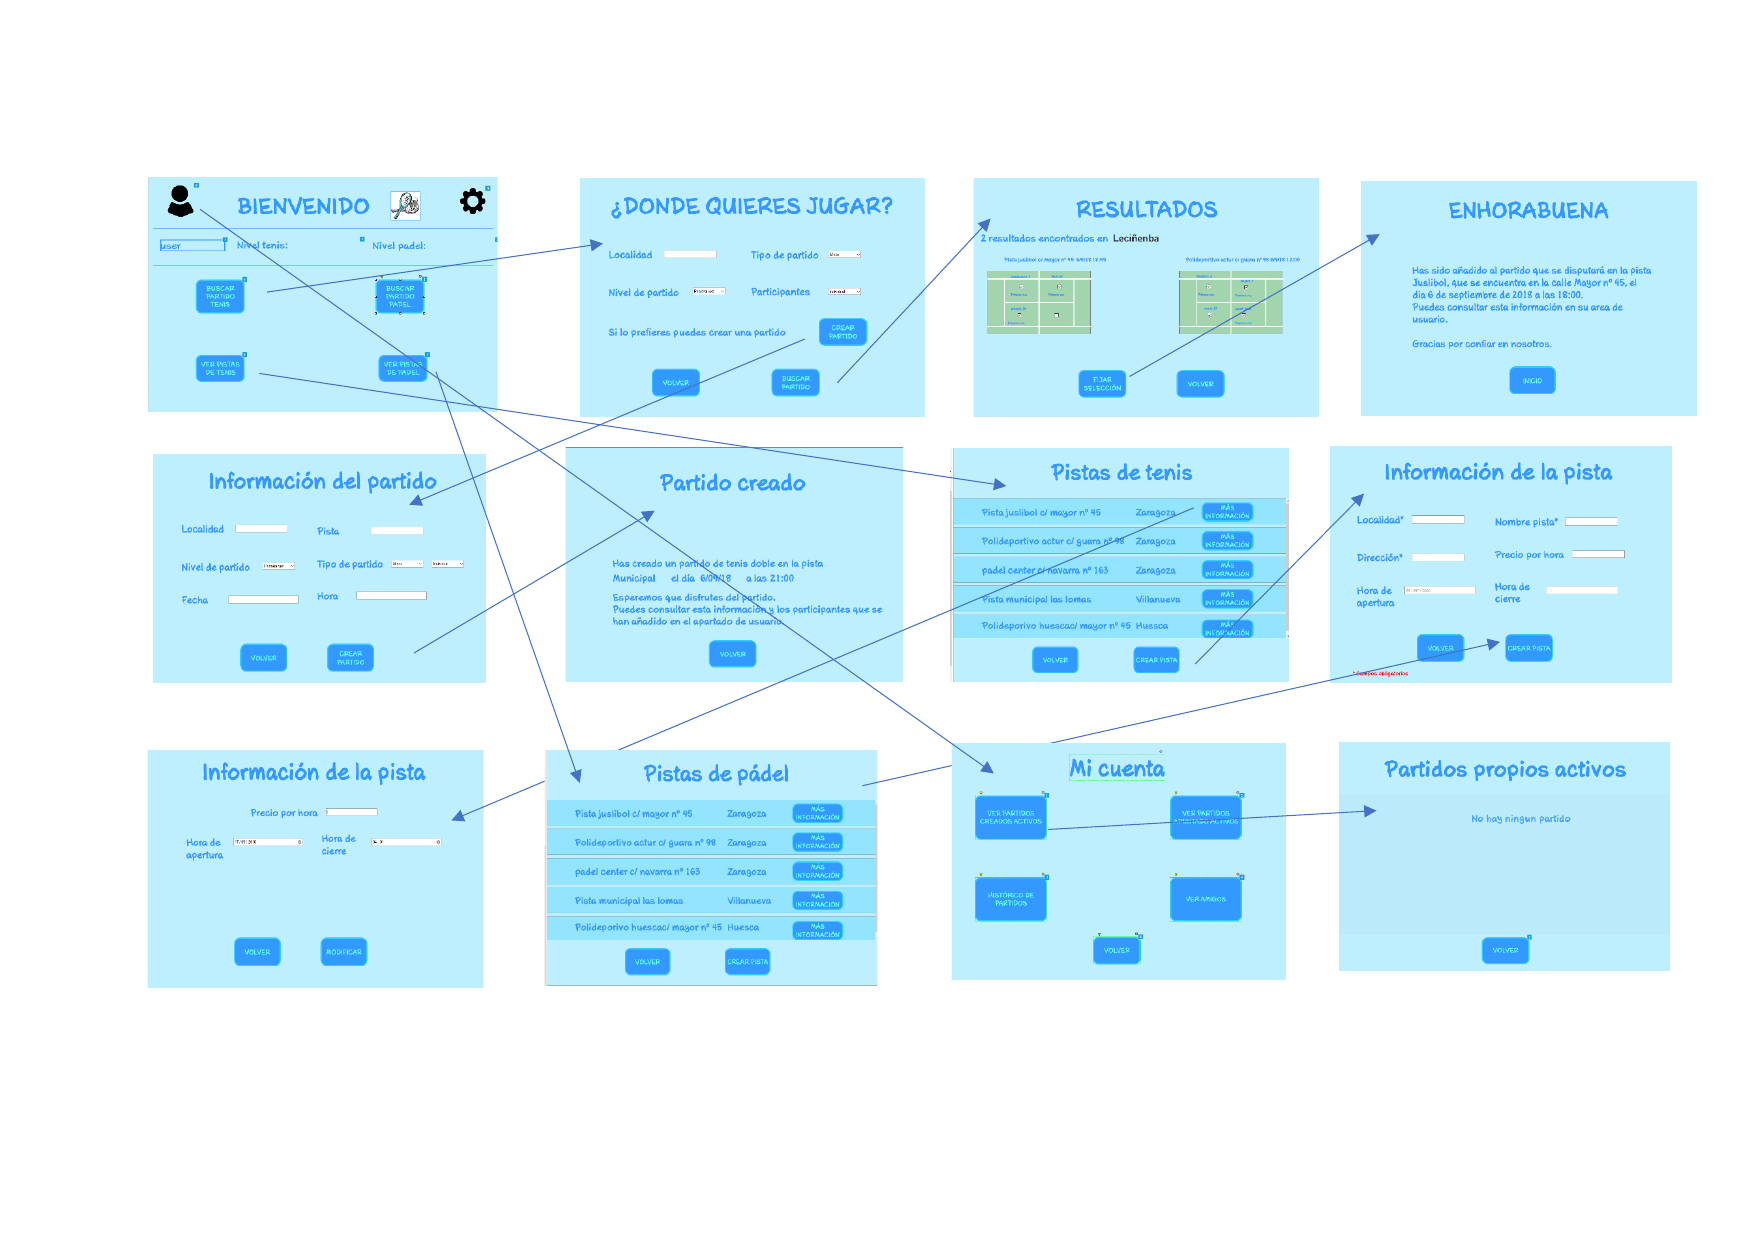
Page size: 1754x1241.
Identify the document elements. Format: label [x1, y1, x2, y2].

picture [147, 750, 484, 988]
picture [1339, 742, 1671, 971]
picture [544, 750, 878, 986]
picture [475, 474, 486, 510]
picture [482, 408, 498, 412]
picture [950, 448, 1289, 682]
picture [579, 178, 926, 417]
picture [565, 522, 831, 682]
picture [951, 743, 1286, 980]
picture [147, 177, 498, 412]
picture [565, 471, 636, 562]
picture [565, 447, 904, 658]
picture [448, 403, 482, 412]
picture [784, 661, 862, 682]
picture [837, 631, 904, 682]
picture [758, 447, 904, 469]
picture [312, 260, 498, 408]
picture [1361, 181, 1697, 416]
picture [973, 178, 1319, 417]
picture [153, 454, 486, 683]
picture [441, 382, 471, 404]
picture [466, 454, 486, 476]
picture [1329, 446, 1672, 683]
